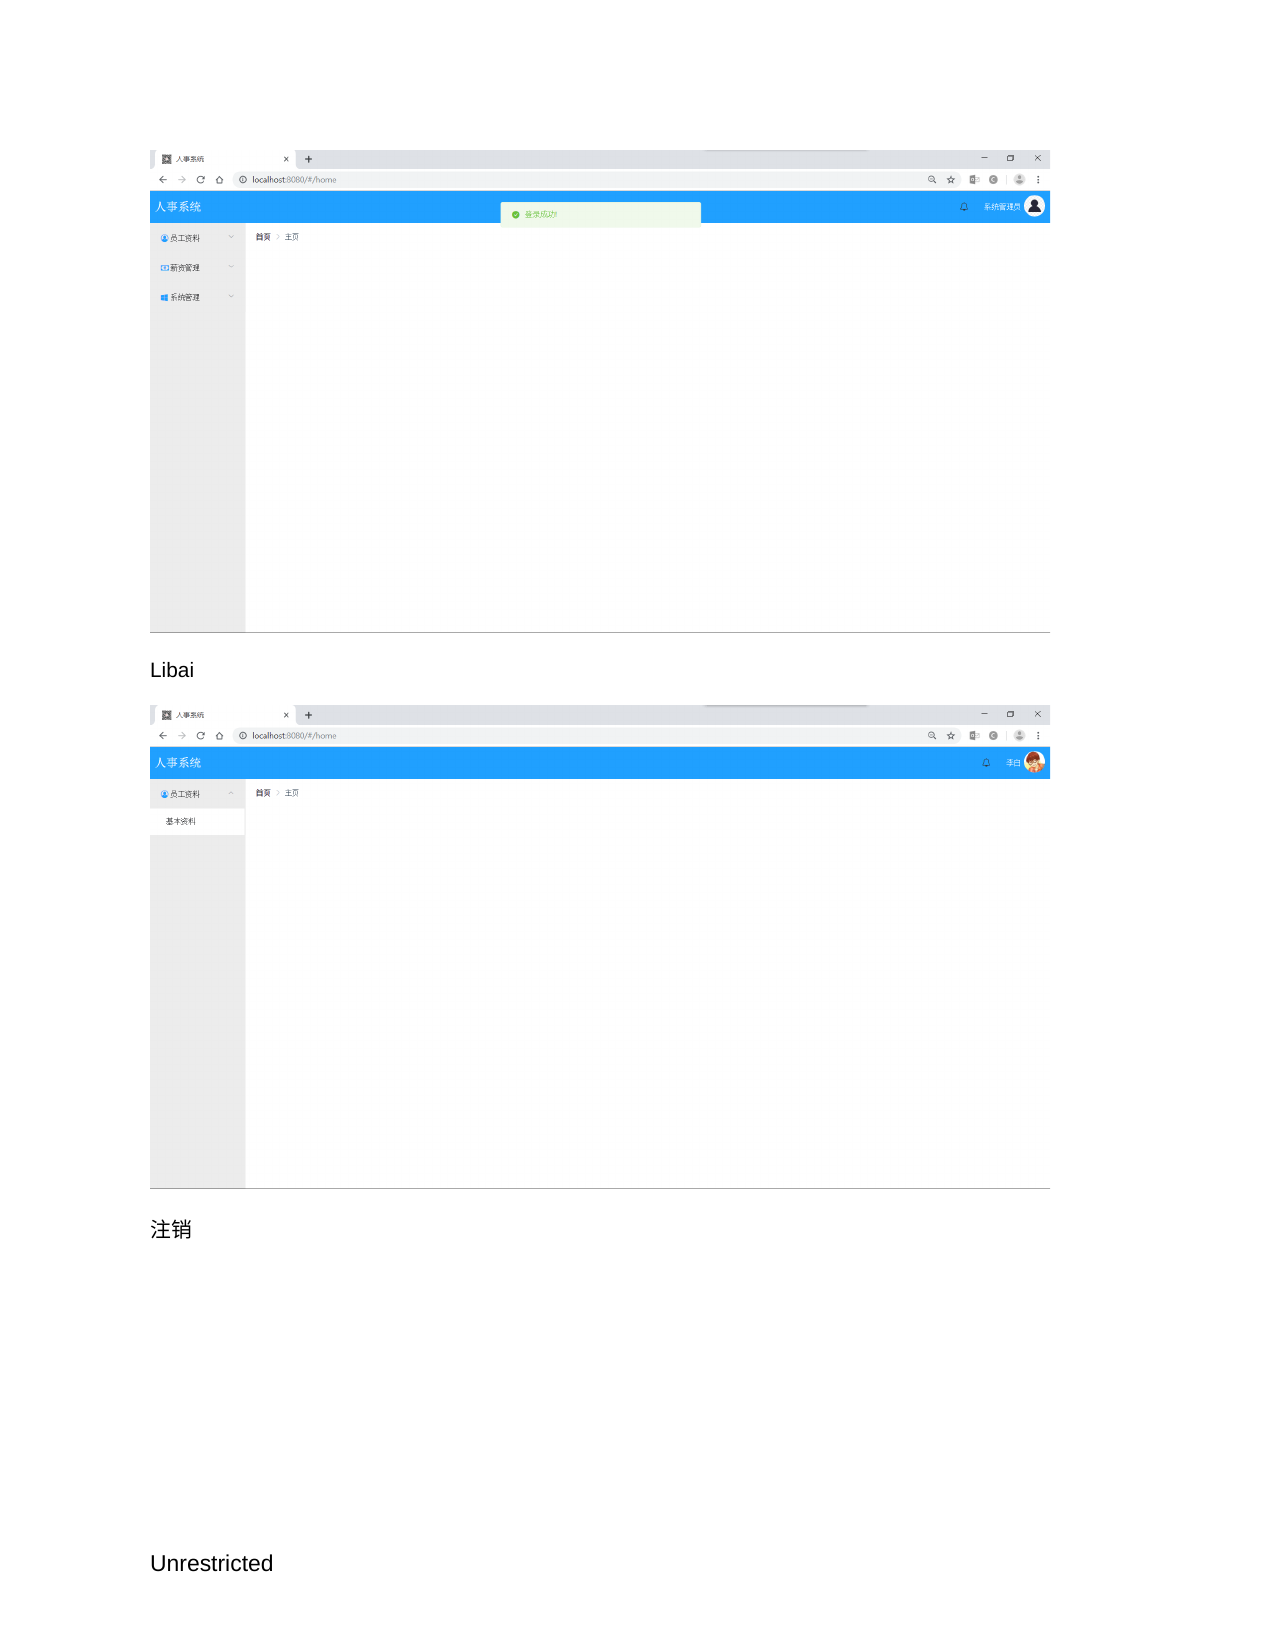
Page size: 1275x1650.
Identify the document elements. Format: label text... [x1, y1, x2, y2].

picture [150, 150, 1050, 633]
text 注销 [150, 1213, 1125, 1243]
picture [150, 705, 1050, 1189]
text Libai [150, 657, 1125, 681]
